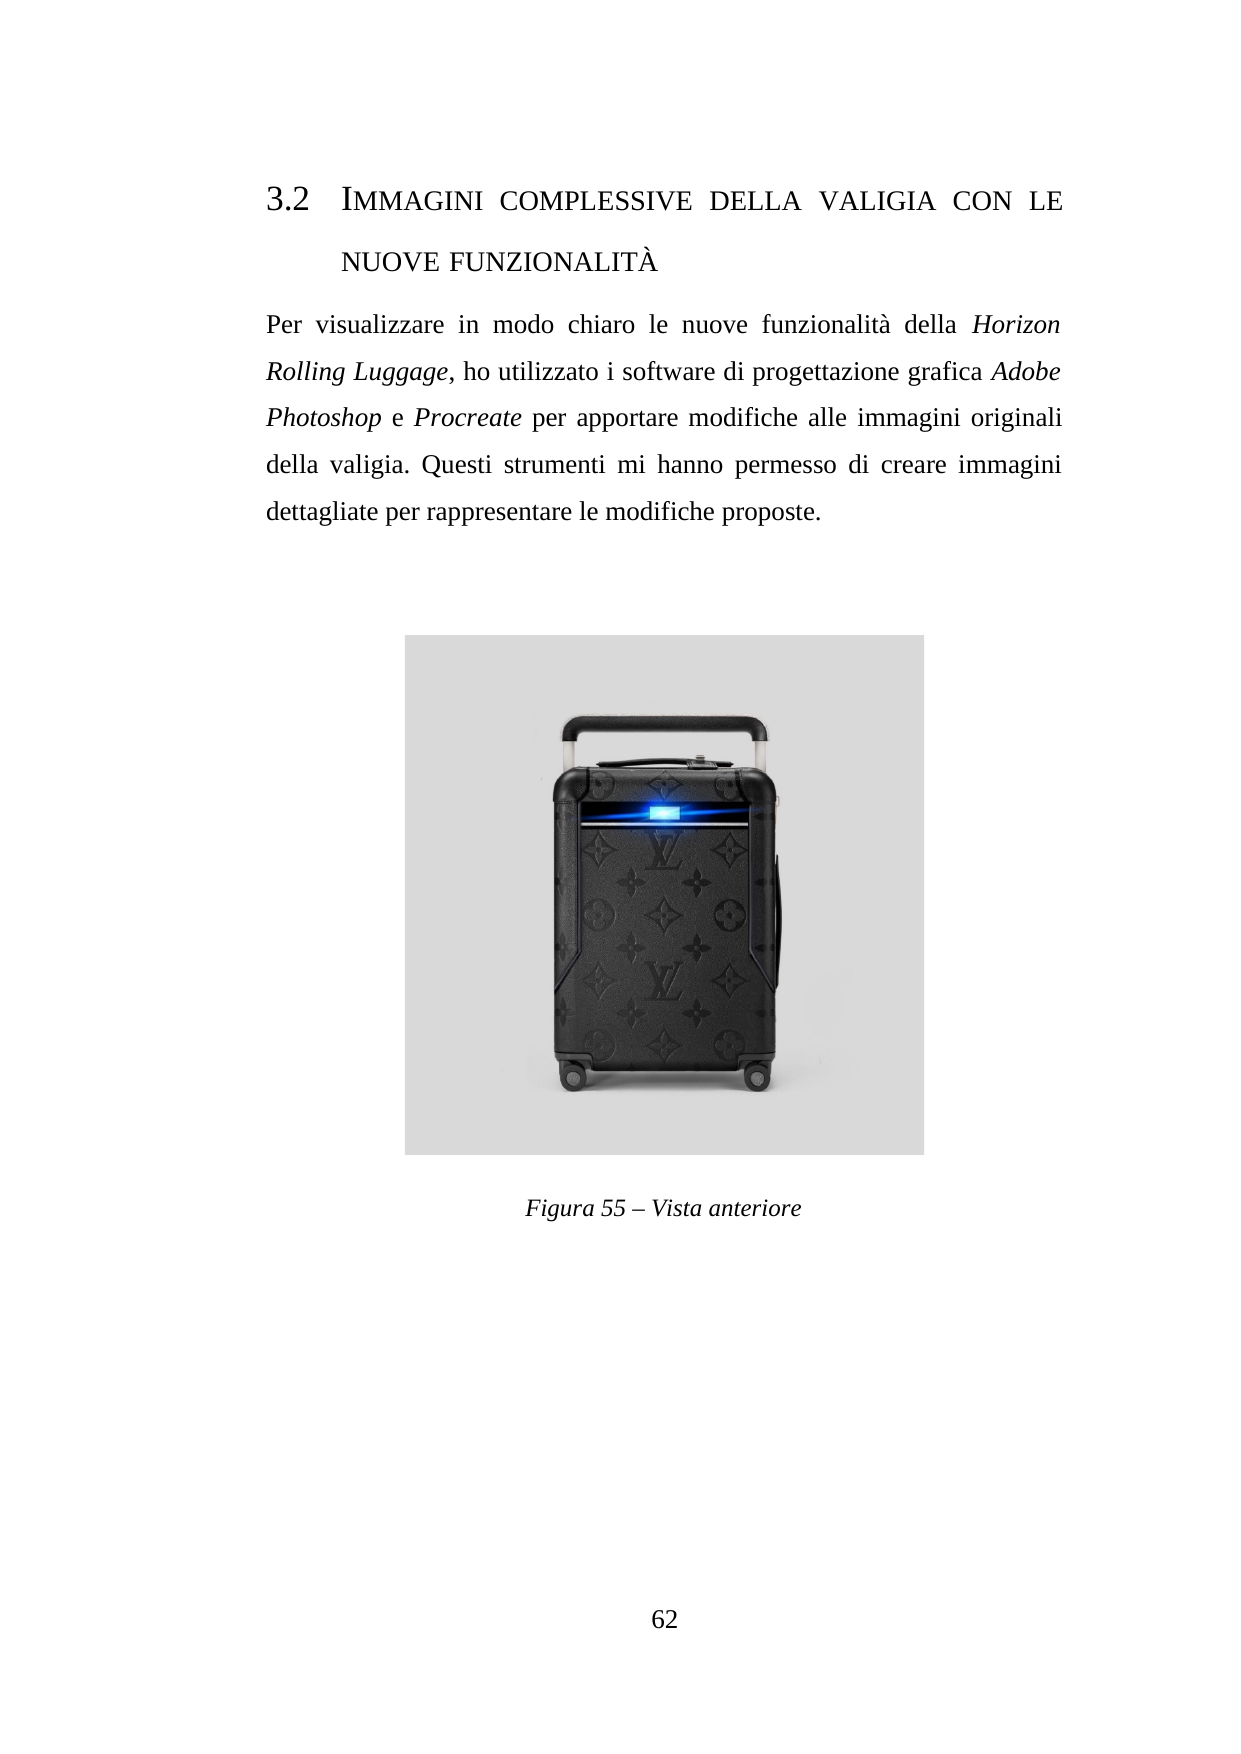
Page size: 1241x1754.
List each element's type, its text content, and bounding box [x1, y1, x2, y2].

picture [404, 635, 925, 1155]
text Per visualizzare in modo chiaro le nuove funzionalità della Horizon Rolling Luggage, ho utilizzato i software di progettazione grafica Adobe Photoshop e Procreate per apportare modifiche alle immagini originali della valigia. Questi strumenti mi hanno permesso di creare immagini dettagliate per rappresentare le modifiche proposte. [266, 308, 1063, 526]
subtitle Immagini complessive della valigia con le nuove funzionalità [266, 177, 1063, 279]
